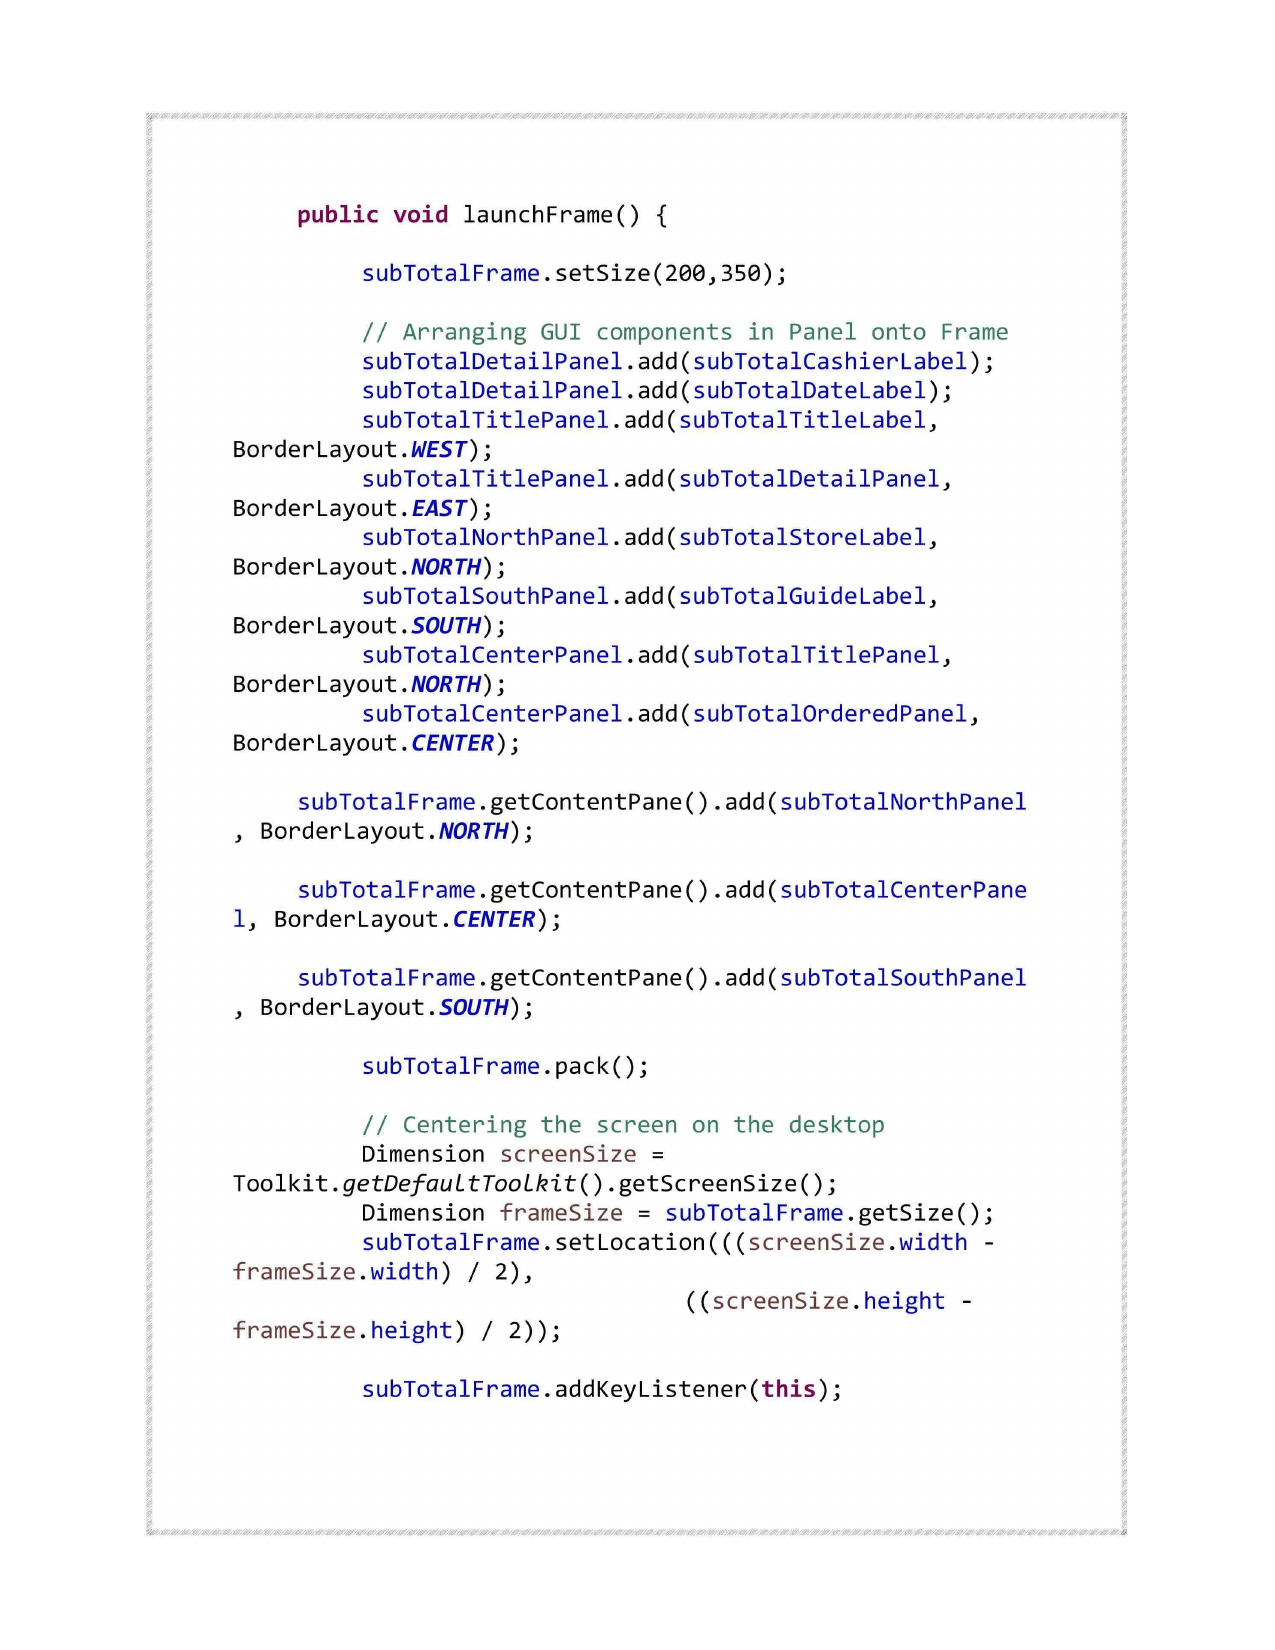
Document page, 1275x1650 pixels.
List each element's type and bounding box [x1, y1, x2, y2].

picture [143, 111, 1128, 1538]
